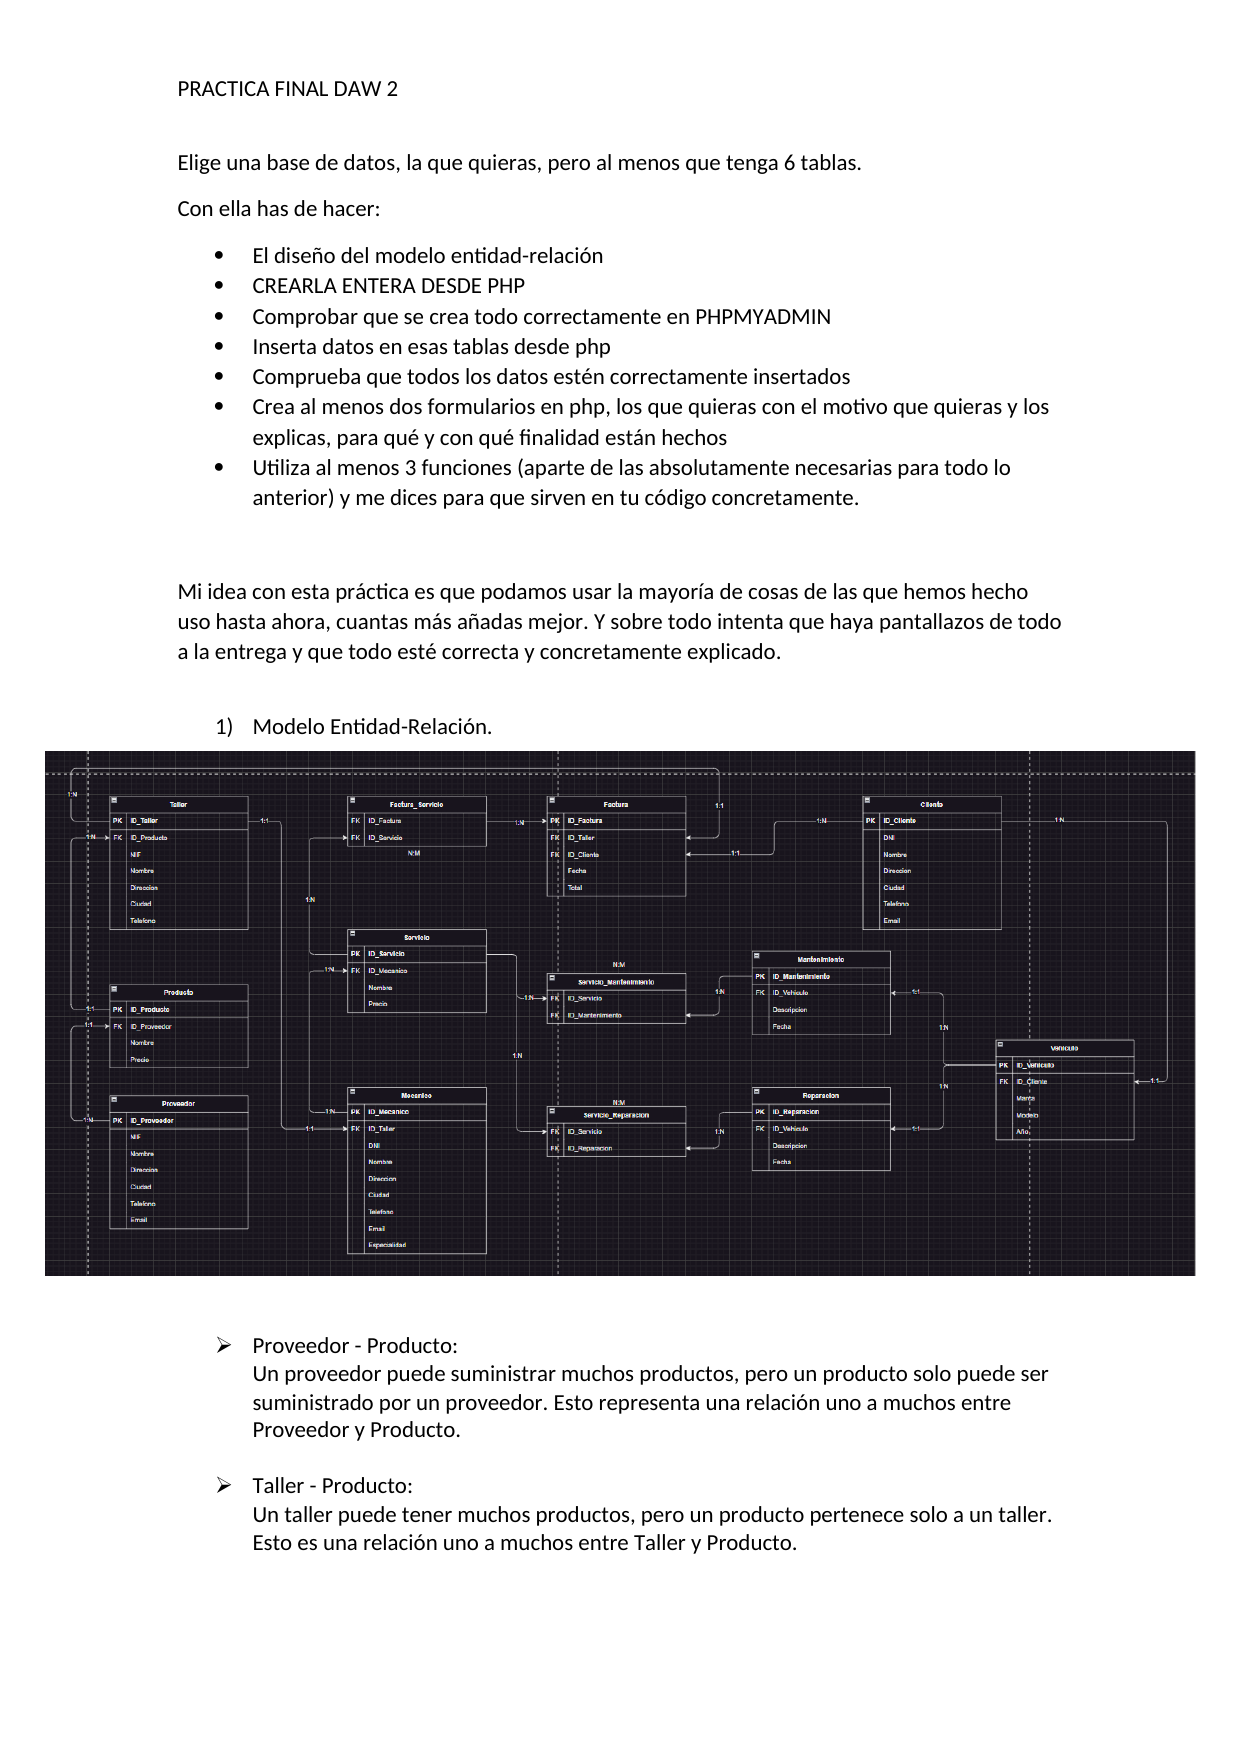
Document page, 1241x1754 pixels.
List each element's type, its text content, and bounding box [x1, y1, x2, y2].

list CREARLA ENTERA DESDE PHP [215, 272, 1063, 299]
list Modelo Entidad-Relación. [215, 712, 1063, 740]
text Un taller puede tener muchos productos, pero un producto pertenece solo a un taller. Esto es una relación uno a muchos entre Taller y Producto. [252, 1500, 1063, 1556]
list Taller - Producto: [215, 1472, 1063, 1500]
list Comprueba que todos los datos estén correctamente insertados [215, 362, 1063, 390]
text Elige una base de datos, la que quieras, pero al menos que tenga 6 tablas. [177, 148, 1063, 176]
list Comprobar que se crea todo correctamente en PHPMYADMIN [215, 302, 1063, 330]
list Proveedor - Producto: [215, 1332, 1063, 1359]
list El diseño del modelo entidad-relación [215, 241, 1063, 269]
text Con ella has de hacer: [177, 194, 1063, 222]
list Crea al menos dos formularios en php, los que quieras con el motivo que quieras y los explicas, para qué y con qué finalidad están hechos [215, 392, 1063, 451]
list Utiliza al menos 3 funciones (aparte de las absolutamente necesarias para todo lo anterior) y me dices para que sirven en tu código concretamente. [215, 453, 1063, 511]
picture [45, 751, 1196, 1276]
text Un proveedor puede suministrar muchos productos, pero un producto solo puede ser suministrado por un proveedor. Esto representa una relación uno a muchos entre Proveedor y Producto. [252, 1359, 1063, 1444]
list Inserta datos en esas tablas desde php [215, 332, 1063, 360]
text Mi idea con esta práctica es que podamos usar la mayoría de cosas de las que hemos hecho uso hasta ahora, cuantas más añadas mejor. Y sobre todo intenta que haya pantallazos de todo a la entrega y que todo esté correcta y concretamente explicado. [177, 577, 1063, 665]
